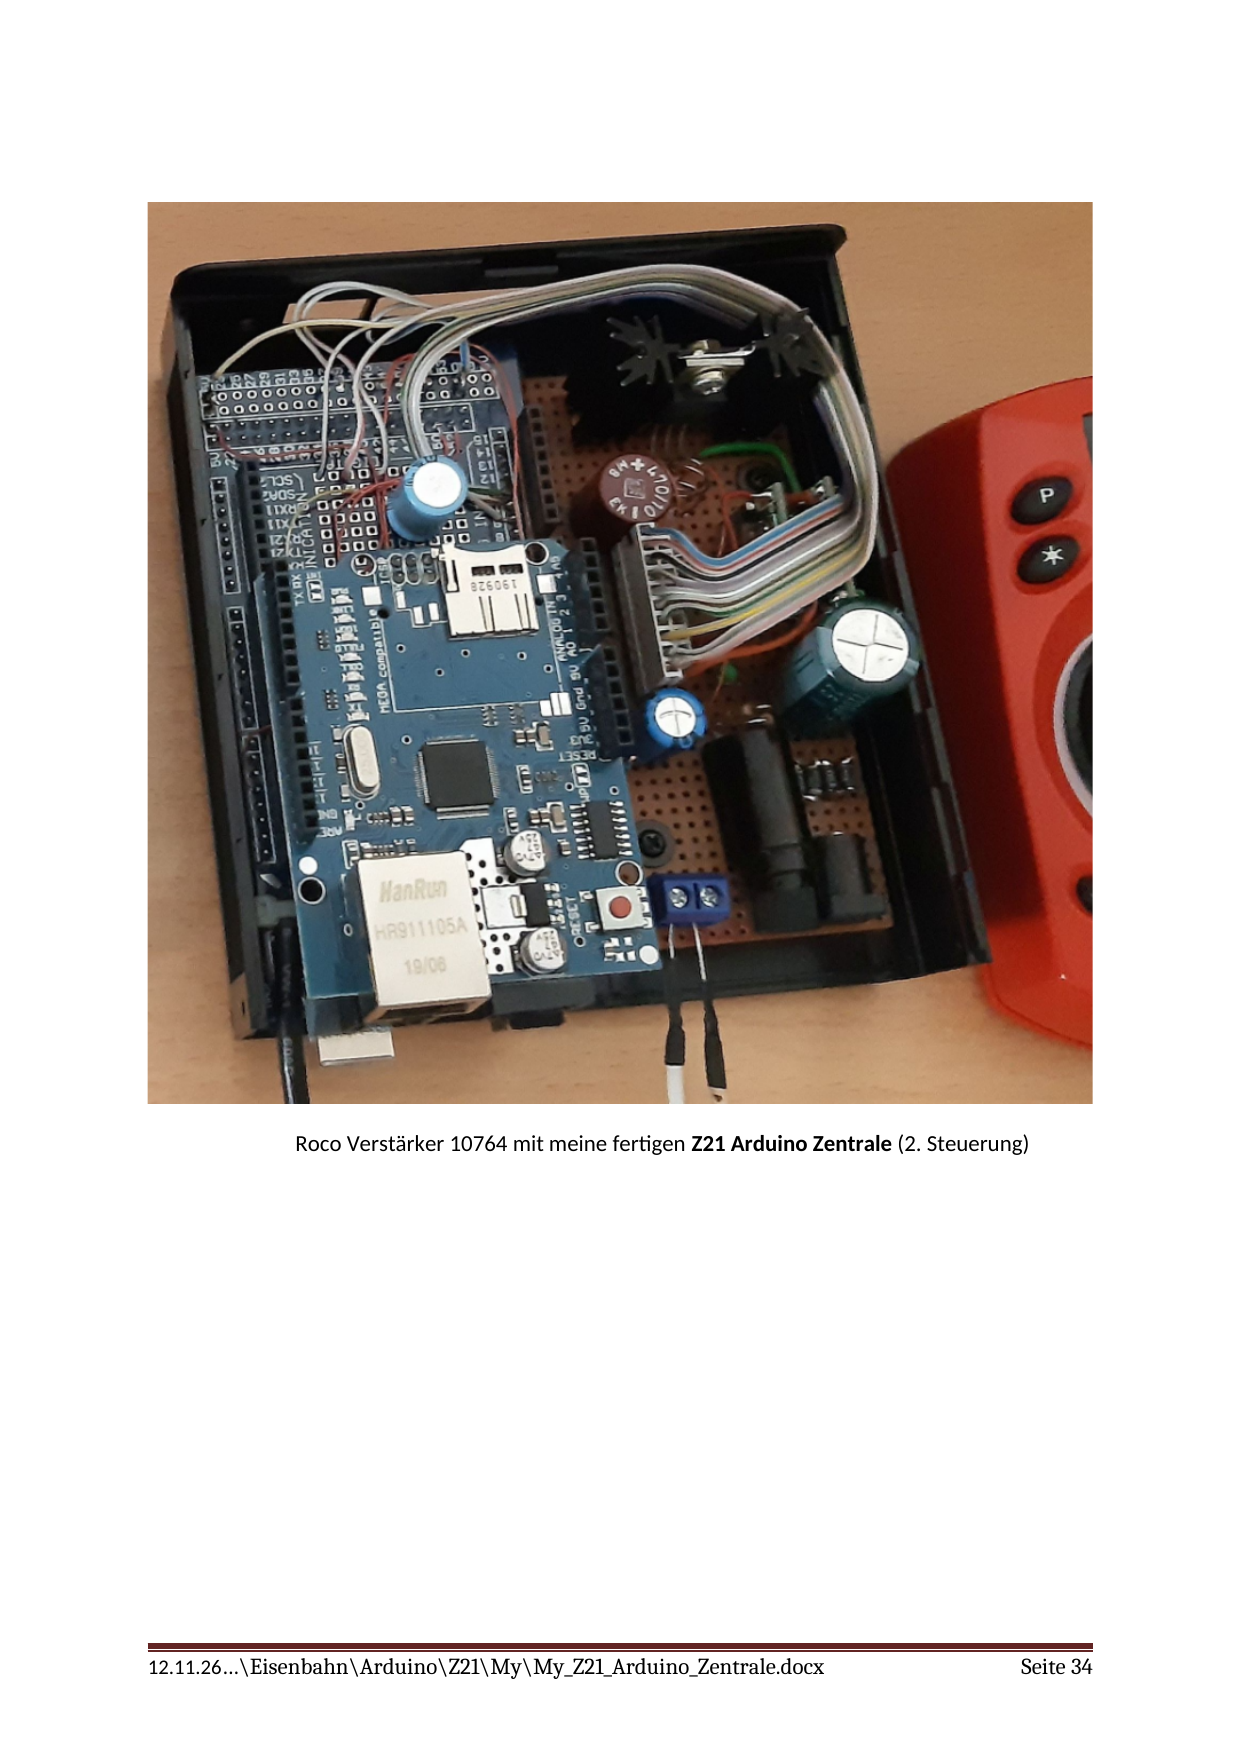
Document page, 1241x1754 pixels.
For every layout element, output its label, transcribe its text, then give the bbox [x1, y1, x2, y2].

picture [147, 202, 1093, 1104]
text Roco Verstärker 10764 mit meine fertigen Z21 Arduino Zentrale (2. Steuerung) [221, 1129, 1093, 1157]
